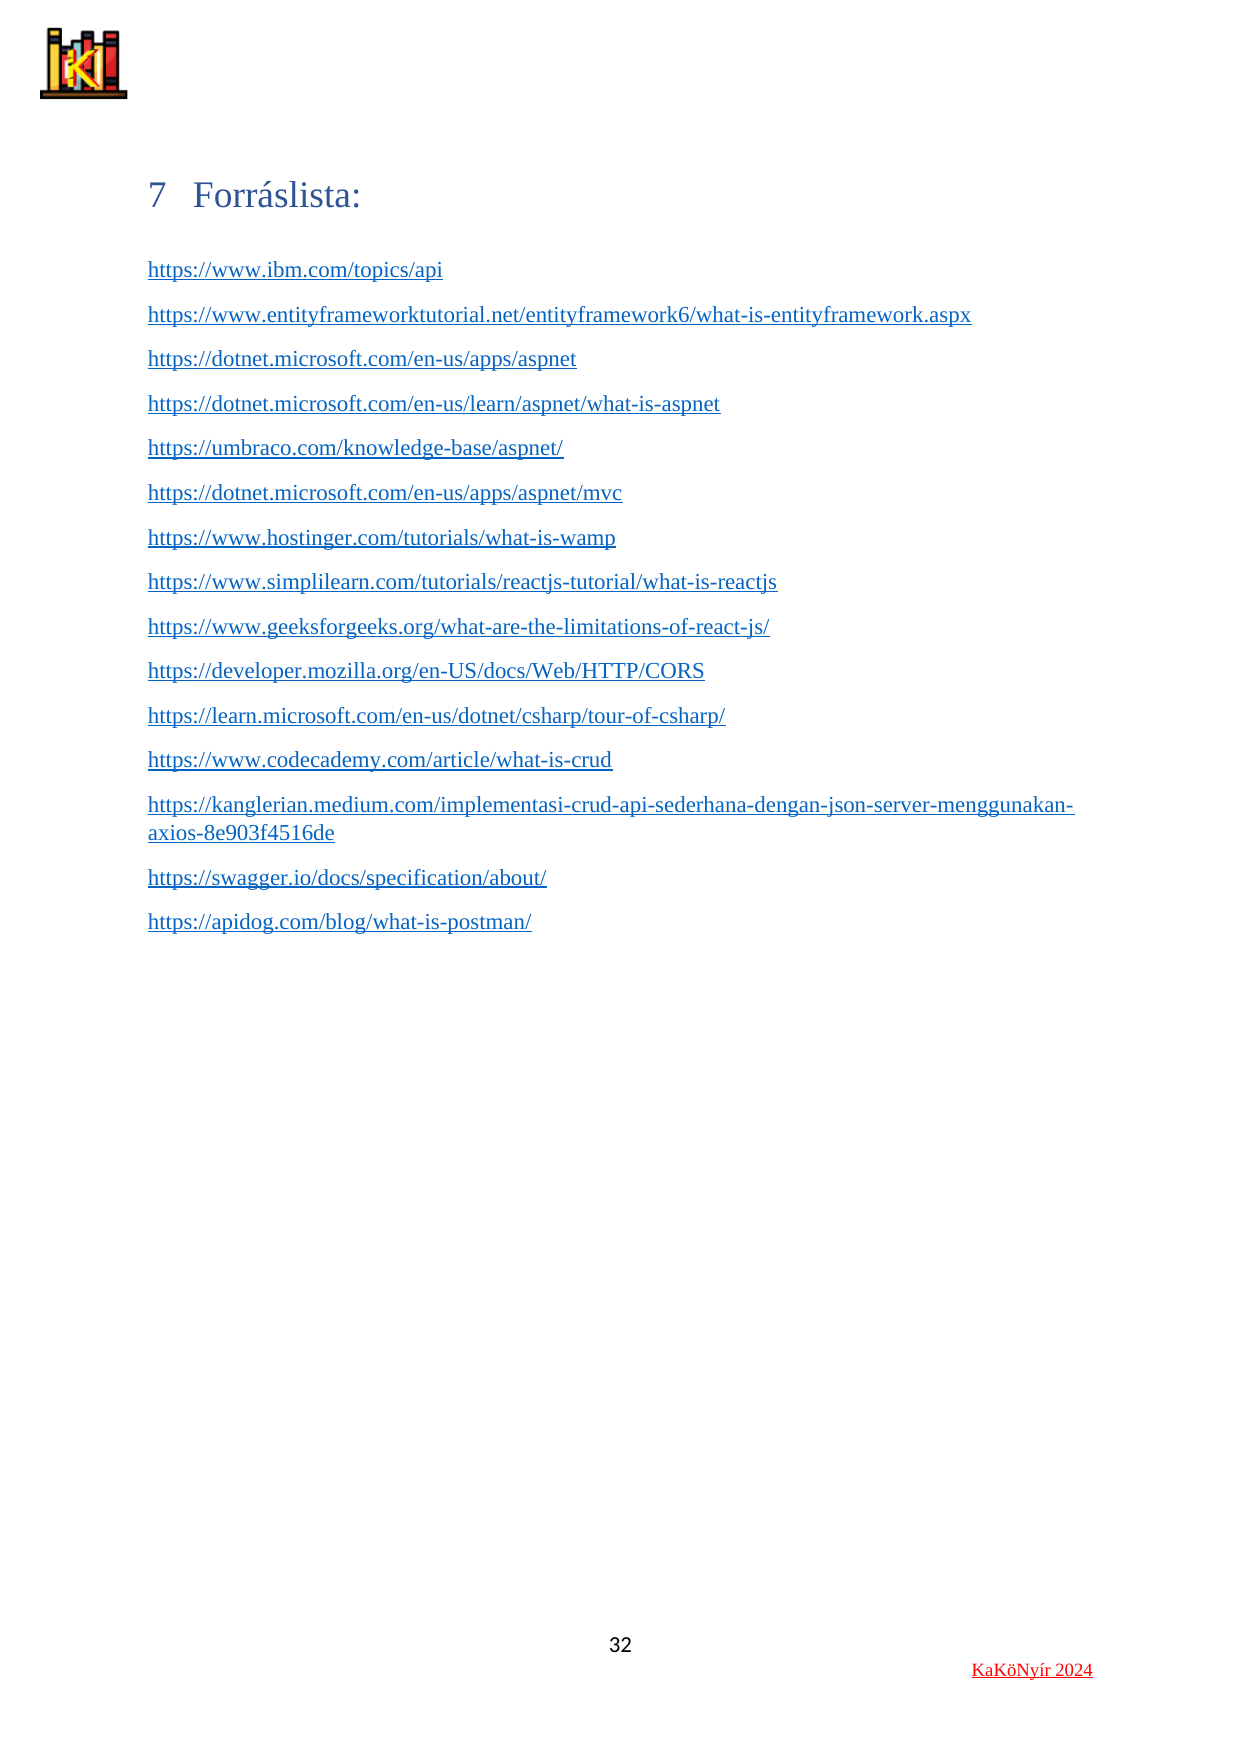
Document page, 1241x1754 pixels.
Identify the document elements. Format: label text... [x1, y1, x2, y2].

picture [40, 20, 128, 108]
subtitle Forráslista: [148, 173, 1093, 216]
text https://umbraco.com/knowledge-base/aspnet/ [148, 434, 1093, 461]
text https://apidog.com/blog/what-is-postman/ [148, 908, 1093, 934]
text https://dotnet.microsoft.com/en-us/apps/aspnet/mvc [148, 479, 1093, 505]
text https://dotnet.microsoft.com/en-us/apps/aspnet [148, 345, 1093, 372]
text https://www.codecademy.com/article/what-is-crud [148, 747, 1093, 773]
text https://www.hostinger.com/tutorials/what-is-wamp [148, 524, 1093, 550]
text https://developer.mozilla.org/en-US/docs/Web/HTTP/CORS [148, 657, 1093, 684]
text https://www.geeksforgeeks.org/what-are-the-limitations-of-react-js/ [148, 613, 1093, 639]
text https://www.ibm.com/topics/api [148, 256, 1093, 282]
text https://www.entityframeworktutorial.net/entityframework6/what-is-entityframework.aspx [148, 301, 1093, 327]
text https://learn.microsoft.com/en-us/dotnet/csharp/tour-of-csharp/ [148, 702, 1093, 728]
text https://www.simplilearn.com/tutorials/reactjs-tutorial/what-is-reactjs [148, 568, 1093, 594]
text https://swagger.io/docs/specification/about/ [148, 864, 1093, 890]
text https://kanglerian.medium.com/implementasi-crud-api-sederhana-dengan-json-server-menggunakan-axios-8e903f4516de [148, 791, 1093, 845]
text https://dotnet.microsoft.com/en-us/learn/aspnet/what-is-aspnet [148, 390, 1093, 416]
